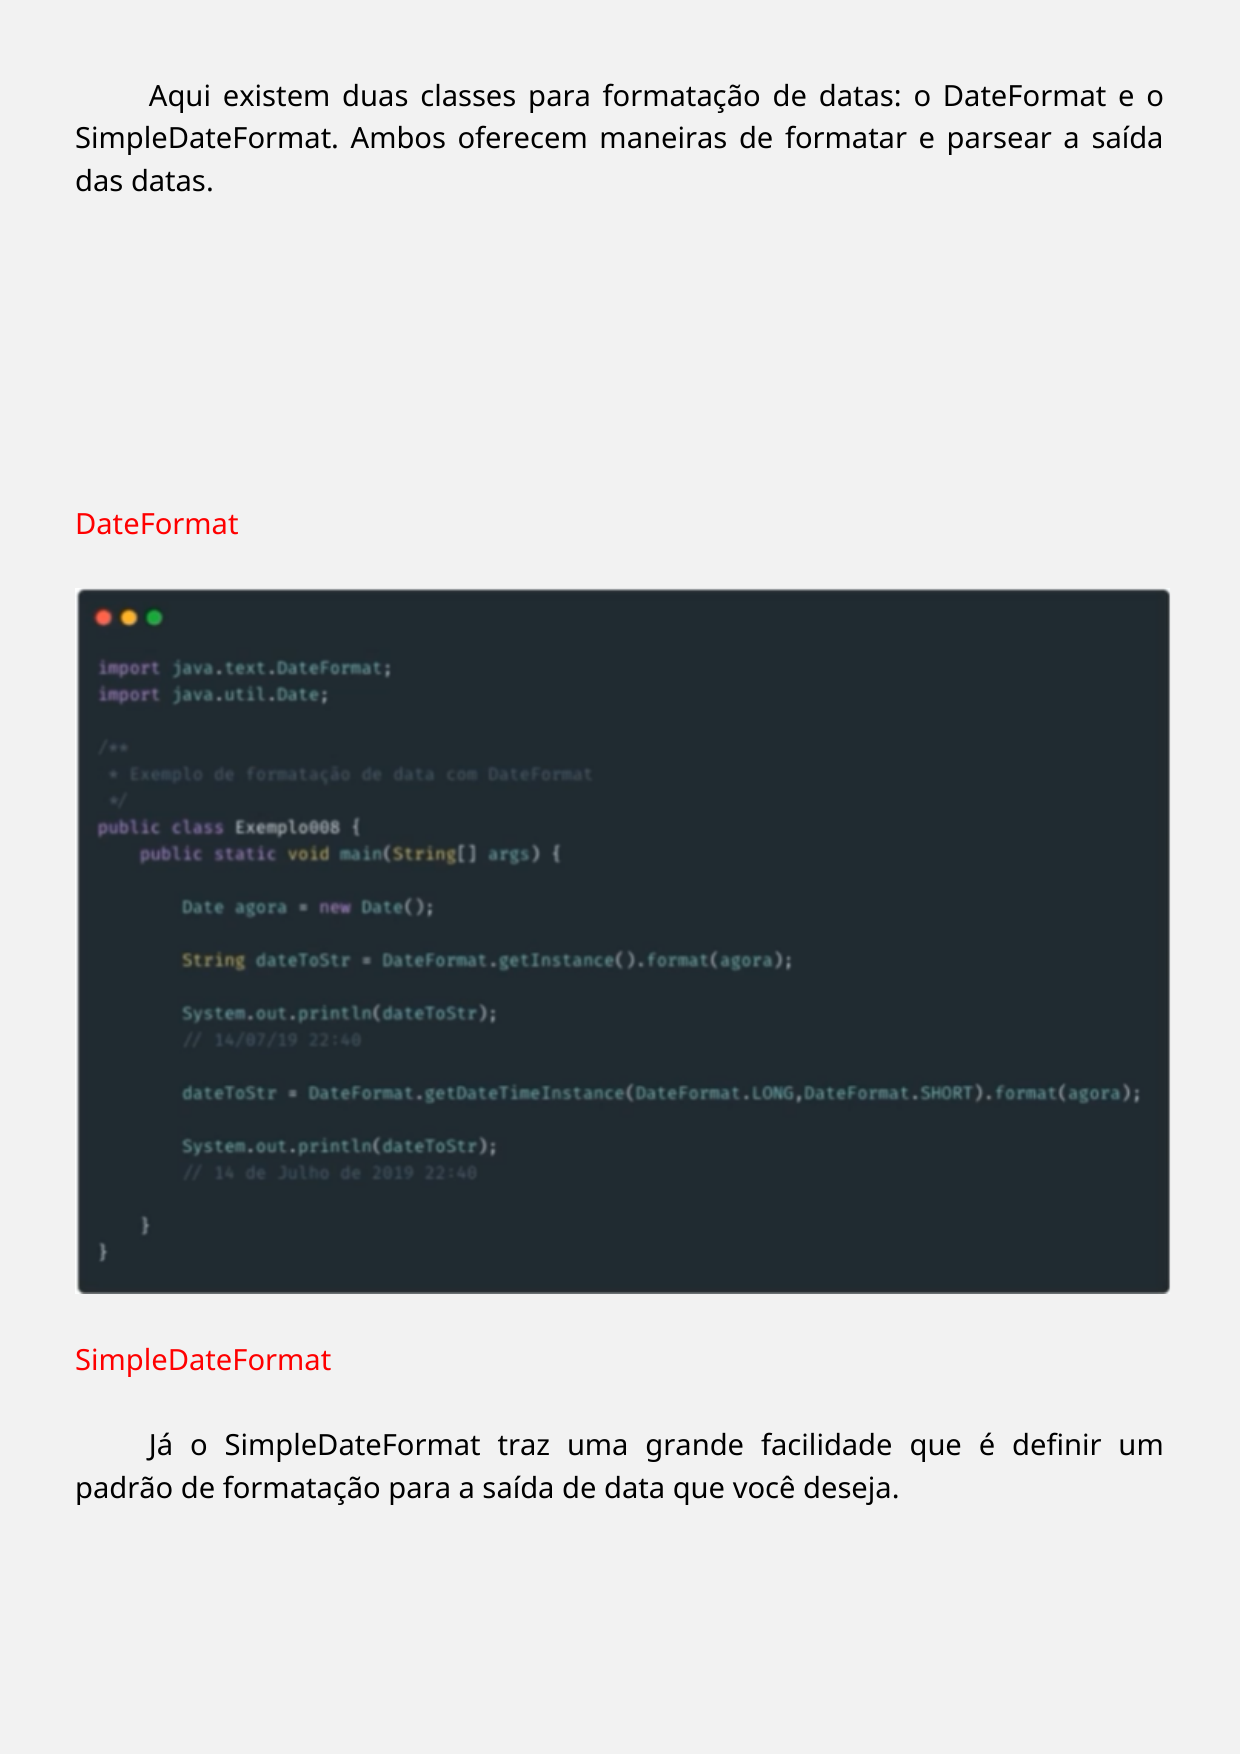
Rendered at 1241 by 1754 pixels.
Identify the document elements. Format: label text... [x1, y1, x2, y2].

picture [75, 588, 1171, 1294]
text DateFormat [75, 503, 1165, 543]
text Já o SimpleDateFormat traz uma grande facilidade que é definir um padrão de formatação para a saída de data que você deseja. [75, 1424, 1165, 1507]
text SimpleDateFormat [75, 1339, 1165, 1378]
text Aqui existem duas classes para formatação de datas: o DateFormat e o SimpleDateFormat. Ambos oferecem maneiras de formatar e parsear a saída das datas. [75, 75, 1165, 200]
